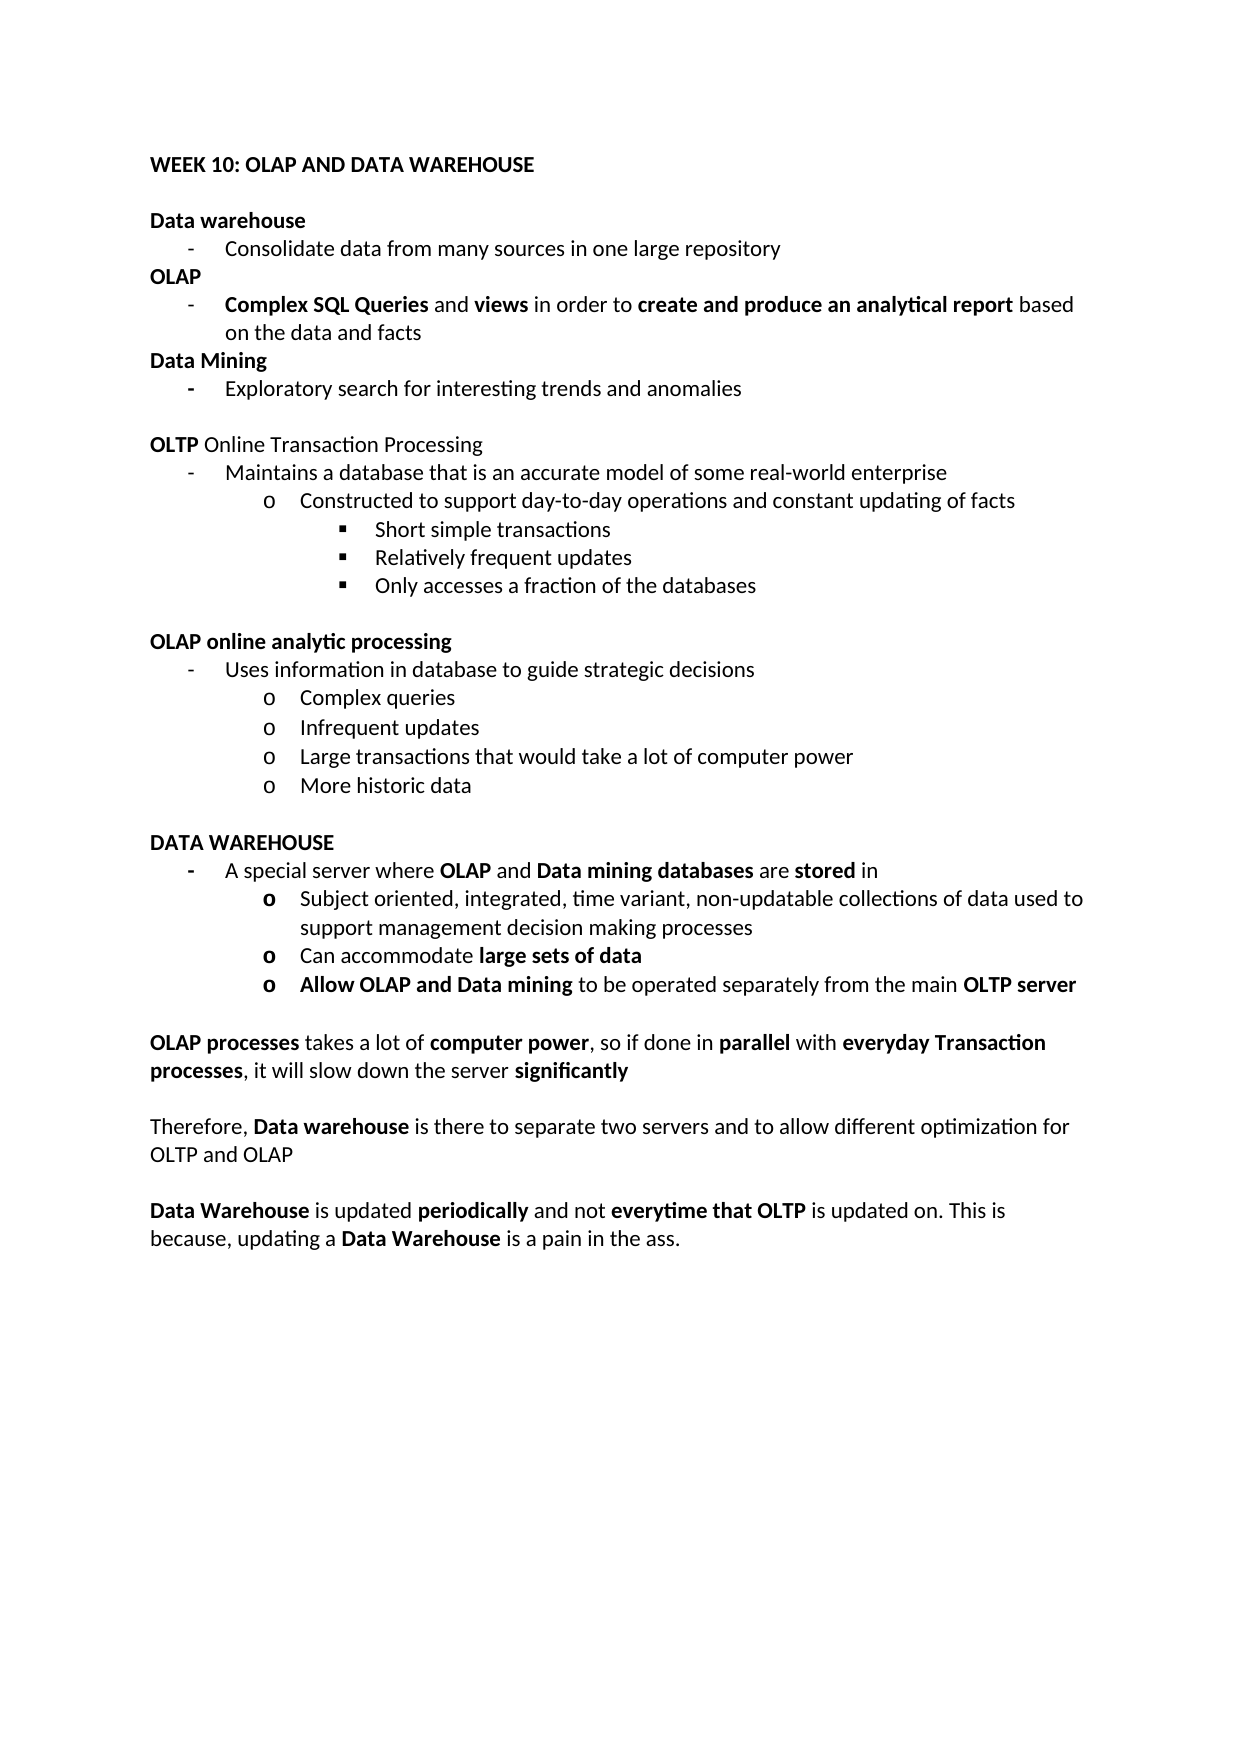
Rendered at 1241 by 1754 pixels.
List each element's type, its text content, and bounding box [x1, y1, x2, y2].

list Exploratory search for interesting trends and anomalies [187, 374, 1090, 402]
text OLAP processes takes a lot of computer power, so if done in parallel with everyday Transaction processes, it will slow down the server significantly [150, 1028, 1090, 1084]
list A special server where OLAP and Data mining databases are stored in [187, 856, 1090, 884]
text WEEK 10: OLAP AND DATA WAREHOUSE [150, 150, 1090, 178]
list Relatively frequent updates [337, 543, 1090, 571]
list Consolidate data from many sources in one large repository [187, 234, 1090, 262]
list Large transactions that would take a lot of computer power [262, 742, 1090, 771]
text OLAP online analytic processing [150, 627, 1090, 656]
list Subject oriented, integrated, time variant, non-updatable collections of data used to support management decision making processes [262, 884, 1090, 941]
list Can accommodate large sets of data [262, 941, 1090, 971]
list Maintains a database that is an accurate model of some real-world enterprise [187, 458, 1090, 486]
text OLAP [150, 262, 1090, 290]
text Data warehouse [150, 206, 1090, 234]
text DATA WAREHOUSE [150, 828, 1090, 856]
list Complex queries [262, 683, 1090, 713]
list Constructed to support day-to-day operations and constant updating of facts [262, 486, 1090, 515]
list More historic data [262, 771, 1090, 800]
text Data Warehouse is updated periodically and not everytime that OLTP is updated on. This is because, updating a Data Warehouse is a pain in the ass. [150, 1196, 1090, 1252]
text Therefore, Data warehouse is there to separate two servers and to allow different optimization for OLTP and OLAP [150, 1112, 1090, 1168]
text OLTP Online Transaction Processing [150, 430, 1090, 458]
list Complex SQL Queries and views in order to create and produce an analytical report based on the data and facts [187, 290, 1090, 346]
text Data Mining [150, 346, 1090, 374]
list Uses information in database to guide strategic decisions [187, 656, 1090, 683]
list Infrequent updates [262, 713, 1090, 742]
list Short simple transactions [337, 515, 1090, 543]
list Only accesses a fraction of the databases [337, 571, 1090, 599]
list Allow OLAP and Data mining to be operated separately from the main OLTP server [262, 971, 1090, 1000]
